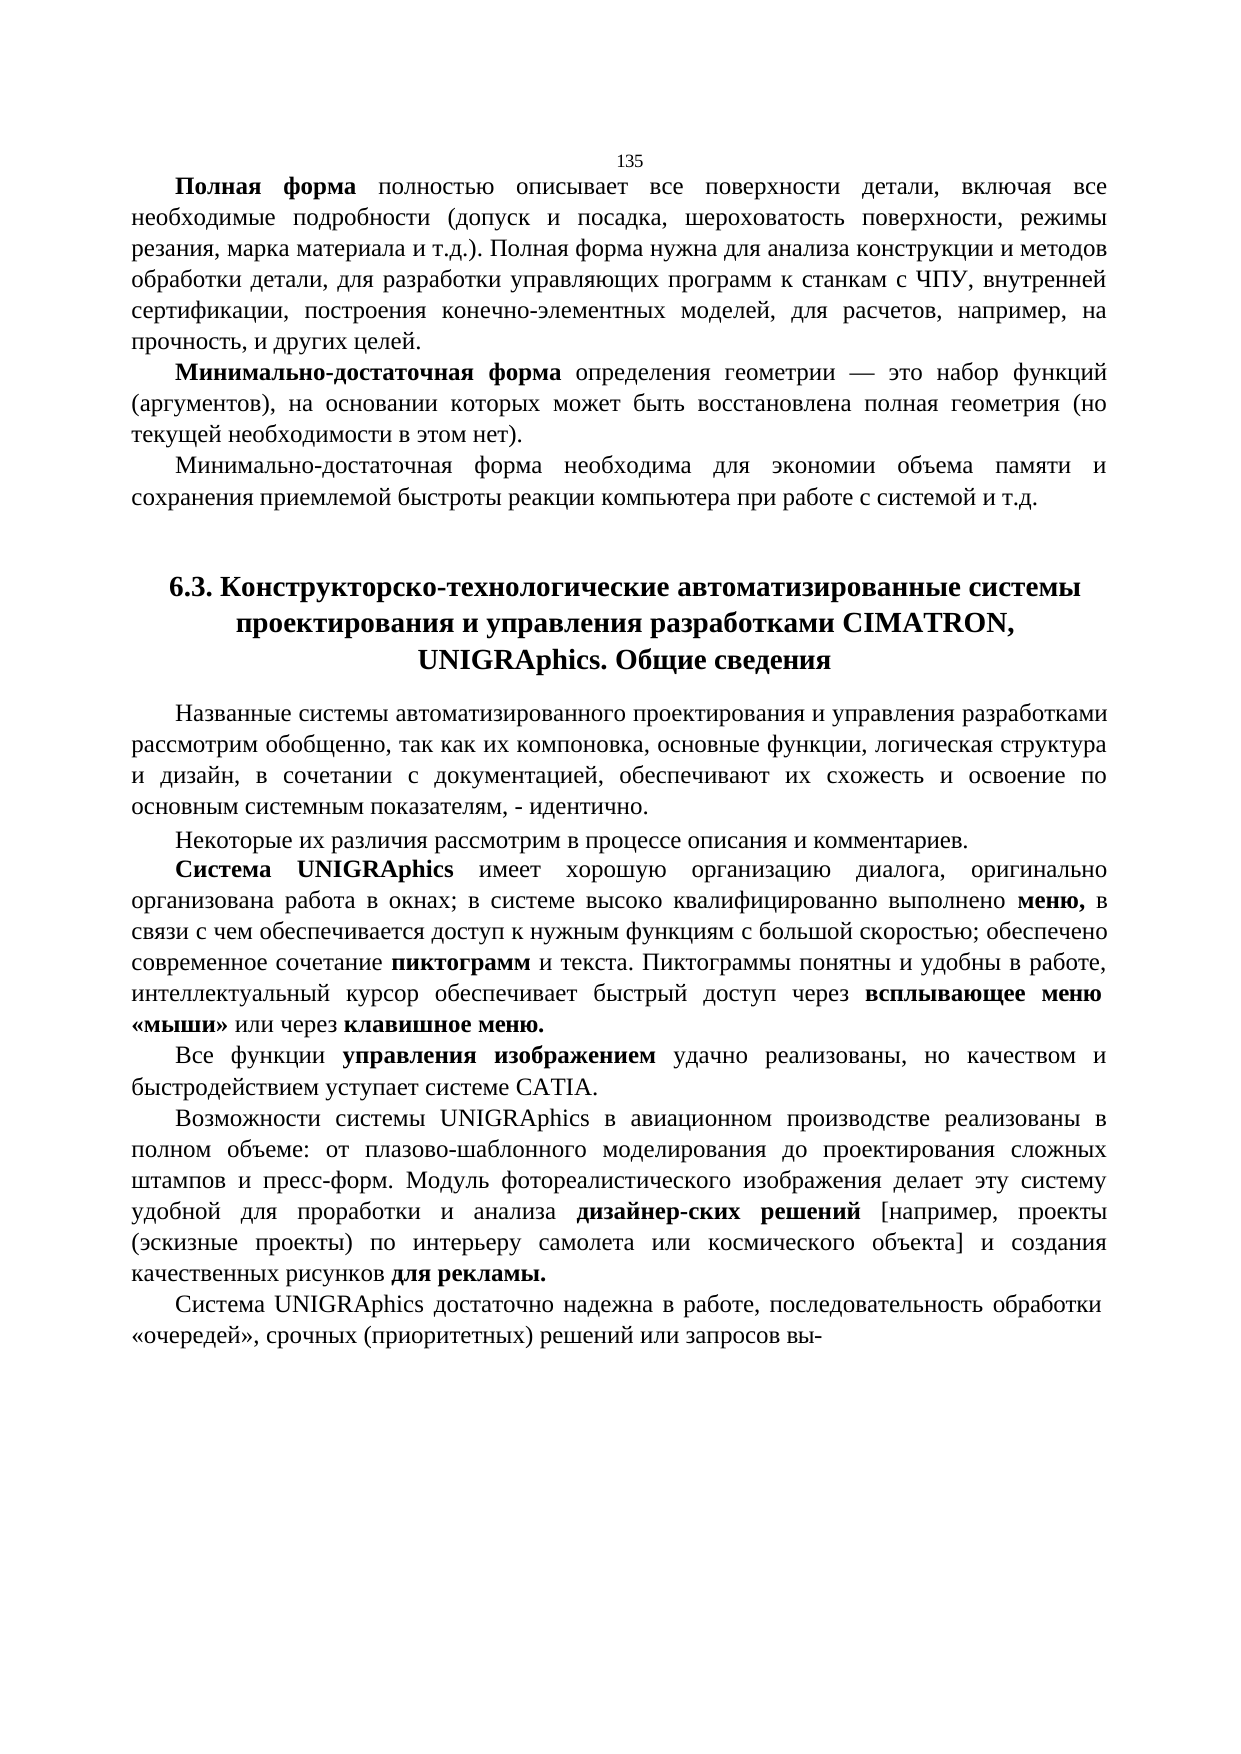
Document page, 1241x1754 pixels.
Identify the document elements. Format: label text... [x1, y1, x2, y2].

text Минимально-достаточная форма определения геометрии — это набор функций (аргументов), на основании которых может быть восстановлена полная геометрия (но текущей необходимости в этом нет). [131, 357, 1108, 448]
subtitle Конструкторско-технологические автоматизированные системы проектирования и управления разработками CIMATRON, [169, 569, 1082, 639]
text Система UNIGRAphics имеет хорошую организацию диалога, оригинально организована работа в окнах; в системе высоко квалифицированно выполнено меню, в связи с чем обеспечивается доступ к нужным функциям с большой скоростью; обеспечено современное сочетание пиктограмм и текста. Пиктограммы понятны и удобны в работе, интеллектуальный курсор обеспечивает быстрый доступ через всплывающее меню [131, 854, 1108, 1007]
text Полная форма полностью описывает все поверхности детали, включая все необходимые подробности (допуск и посадка, шероховатость поверхности, режимы резания, марка материала и т.д.). Полная форма нужна для анализа конструкции и методов обработки детали, для разработки управляющих программ к станкам с ЧПУ, внутренней сертификации, построения конечно-элементных моделей, для расчетов, например, на прочность, и других целей. [131, 171, 1108, 355]
text Возможности системы UNIGRAphics в авиационном производстве реализованы в полном объеме: от плазово-шаблонного моделирования до проектирования сложных штампов и пресс-форм. Модуль фотореалистического изображения делает эту систему удобной для проработки и анализа дизайнер-ских решений [например, проекты (эскизные проекты) по интерьеру самолета или космического объекта] и создания качественных рисунков для рекламы. [131, 1103, 1108, 1287]
text Названные системы автоматизированного проектирования и управления разработками рассмотрим обобщенно, так как их компоновка, основные функции, логическая структура и дизайн, в сочетании с документацией, обеспечивают их схожесть и освоение по основным системным показателям, - идентично. [131, 698, 1108, 820]
text «мыши» или через клавишное меню. [131, 1009, 1166, 1038]
text Все функции управления изображением удачно реализованы, но качеством и быстродействием уступает системе CATIA. [131, 1041, 1107, 1100]
text Минимально-достаточная форма необходима для экономии объема памяти и сохранения приемлемой быстроты реакции компьютера при работе с системой и т.д. [131, 451, 1107, 510]
text Некоторые их различия рассмотрим в процессе описания и комментариев. [175, 825, 1166, 854]
text UNIGRAphics. Общие сведения [417, 642, 1166, 675]
text «очередей», срочных (приоритетных) решений или запросов вы- [131, 1320, 1166, 1349]
text Система UNIGRAphics достаточно надежна в работе, последовательность обработки [175, 1289, 1166, 1318]
